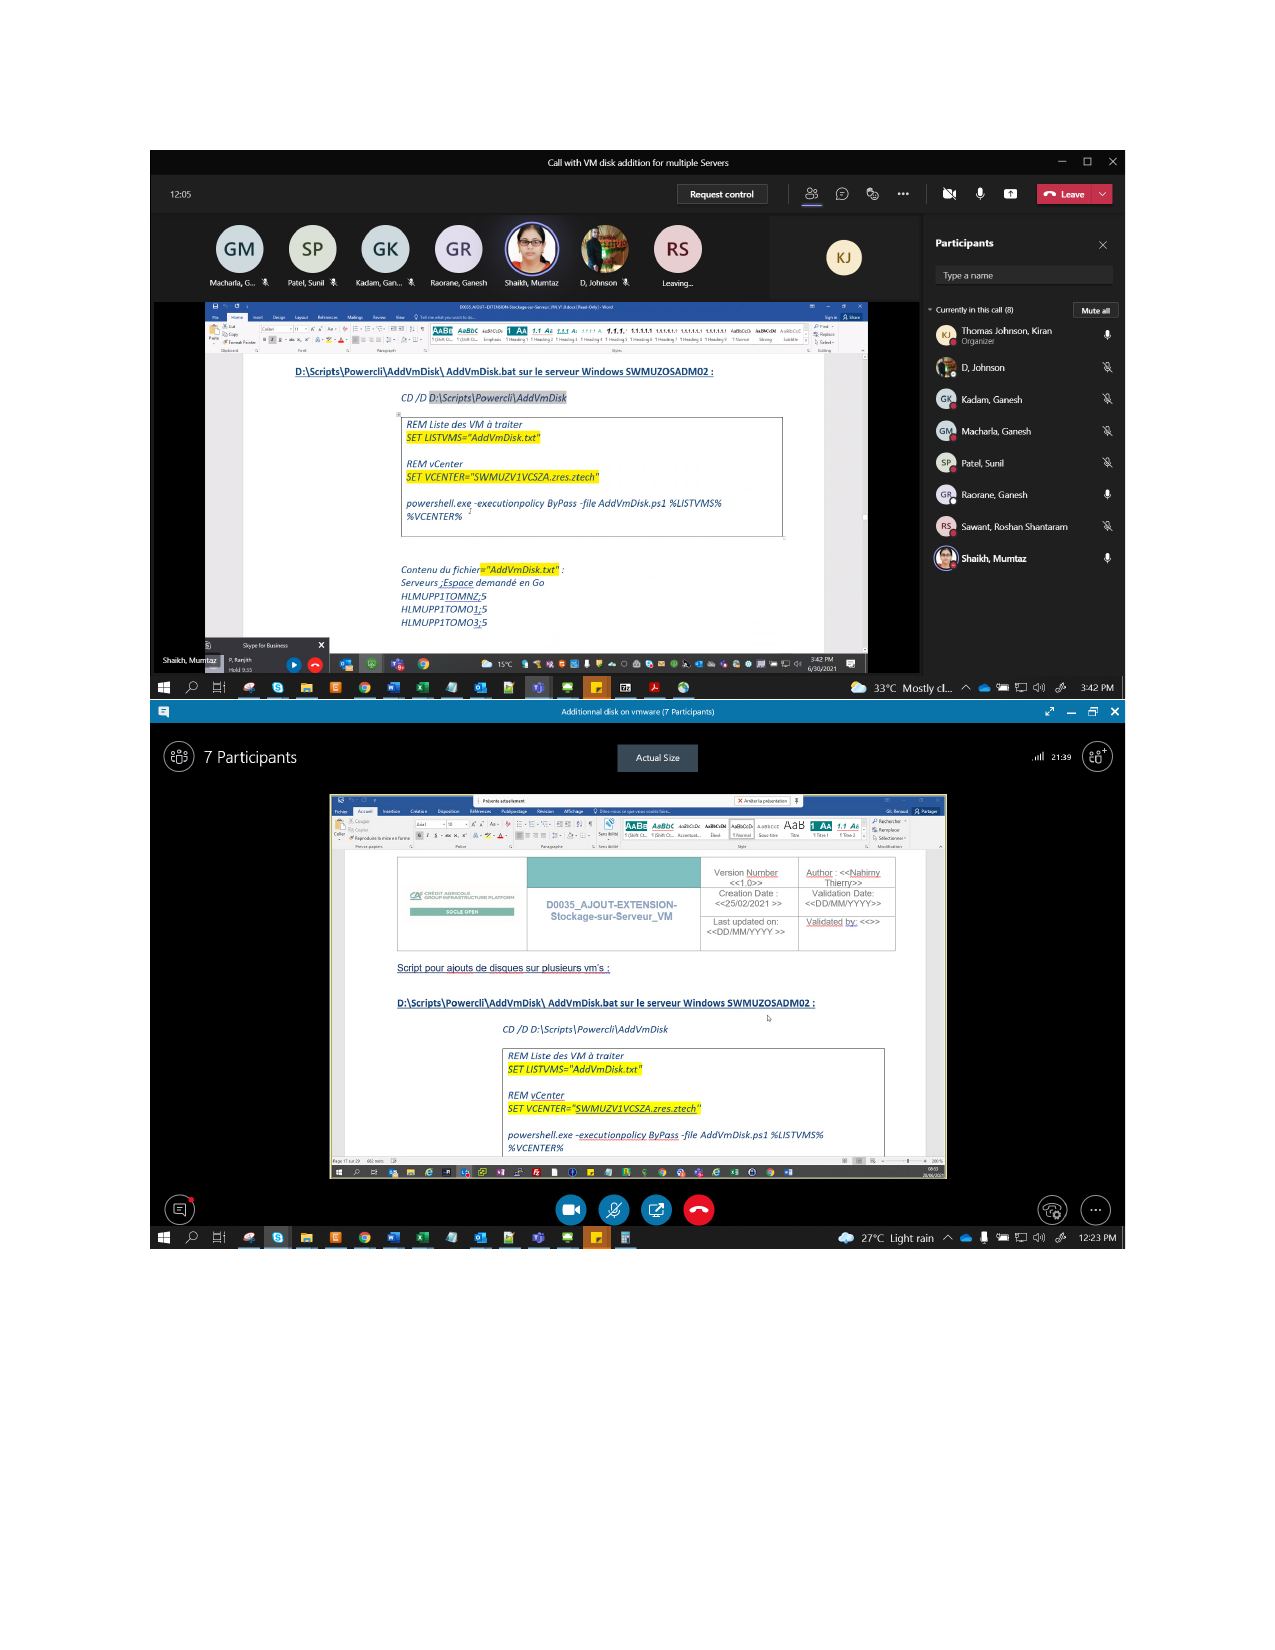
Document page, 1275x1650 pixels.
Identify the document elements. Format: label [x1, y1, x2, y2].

picture [150, 150, 1125, 699]
picture [150, 724, 1125, 1249]
picture [159, 707, 168, 716]
